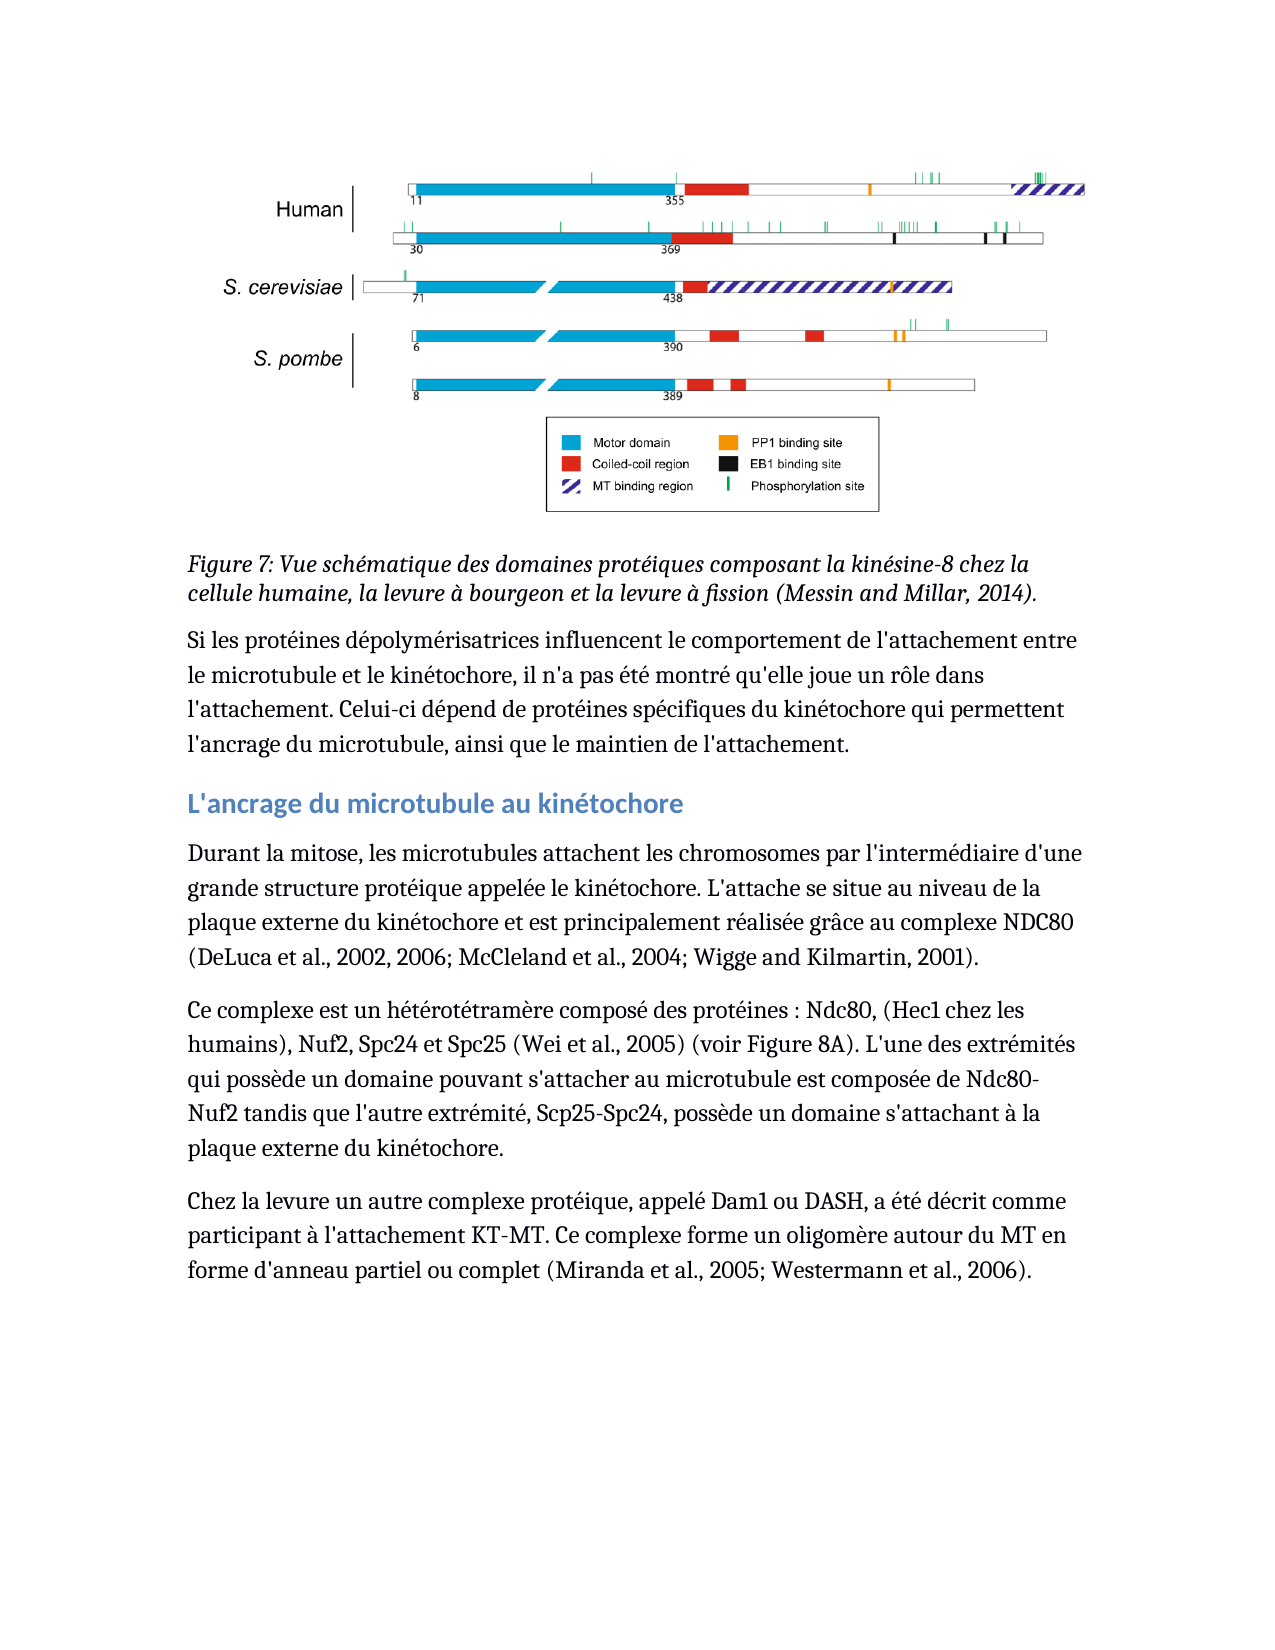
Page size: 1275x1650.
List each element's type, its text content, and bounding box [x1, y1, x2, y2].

picture [206, 150, 1107, 529]
text Si les protéines dépolymérisatrices influencent le comportement de l'attachement entre le microtubule et le kinétochore, il n'a pas été montré qu'elle joue un rôle dans l'attachement. Celui-ci dépend de protéines spécifiques du kinétochore qui permettent l'ancrage du microtubule, ainsi que le maintien de l'attachement. [187, 626, 1087, 758]
text Figure 7: Vue schématique des domaines protéiques composant la kinésine-8 chez la cellule humaine, la levure à bourgeon et la levure à fission (Messin and Millar, 2014). [187, 550, 1087, 607]
text Chez la levure un autre complexe protéique, appelé Dam1 ou DASH, a été décrit comme participant à l'attachement KT-MT. Ce complexe forme un oligomère autour du MT en forme d'anneau partiel ou complet (Miranda et al., 2005; Westermann et al., 2006). [187, 1187, 1087, 1285]
text Durant la mitose, les microtubules attachent les chromosomes par l'intermédiaire d'une grande structure protéique appelée le kinétochore. L'attache se situe au niveau de la plaque externe du kinétochore et est principalement réalisée grâce au complexe NDC80 (DeLuca et al., 2002, 2006; McCleland et al., 2004; Wigge and Kilmartin, 2001). [187, 839, 1087, 971]
subtitle L'ancrage du microtubule au kinétochore [187, 785, 1087, 820]
text Ce complexe est un hétérotétramère composé des protéines : Ndc80, (Hec1 chez les humains), Nuf2, Spc24 et Spc25 (Wei et al., 2005) (voir Figure 8A). L'une des extrémités qui possède un domaine pouvant s'attacher au microtubule est composée de Ndc80-Nuf2 tandis que l'autre extrémité, Scp25-Spc24, possède un domaine s'attachant à la plaque externe du kinétochore. [187, 996, 1087, 1162]
